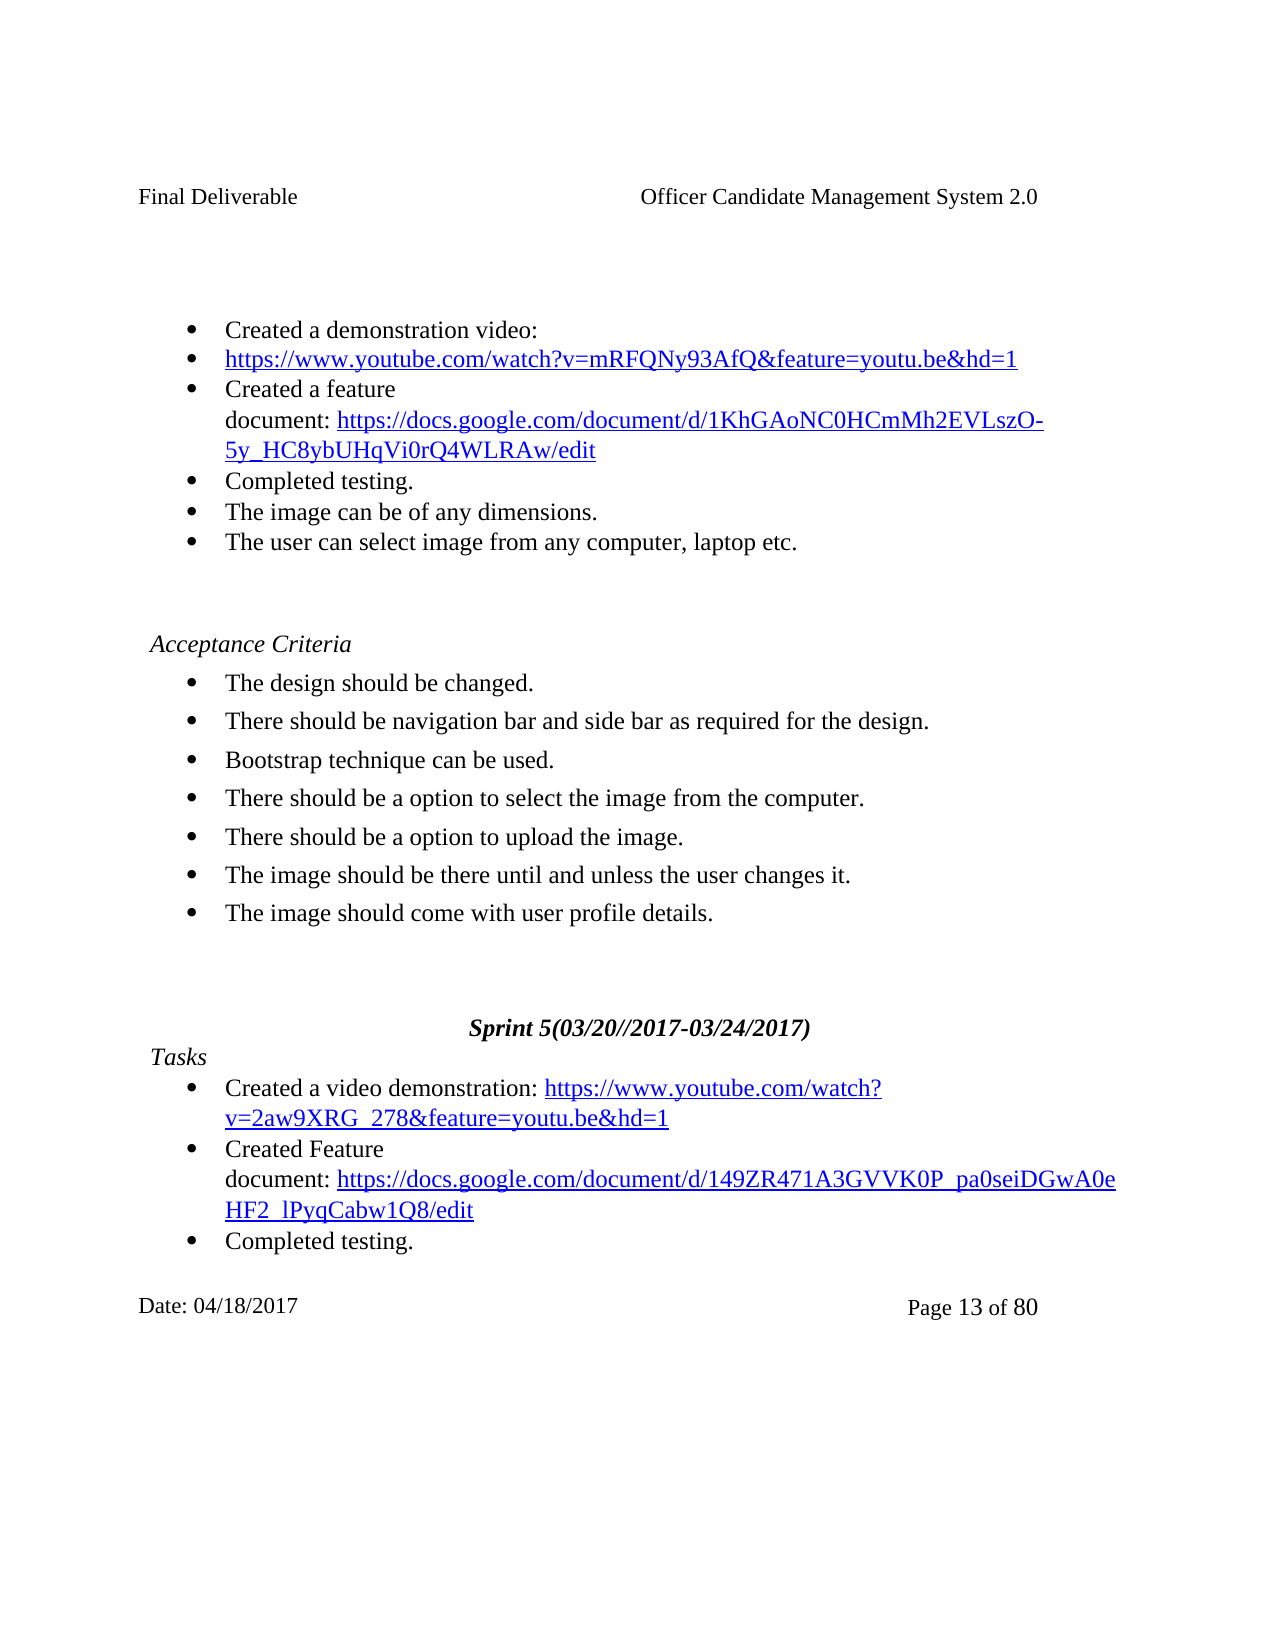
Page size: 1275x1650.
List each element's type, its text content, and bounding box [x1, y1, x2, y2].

list Completed testing. [187, 1224, 1125, 1254]
list There should be a option to select the image from the computer. [187, 781, 1125, 812]
list Bootstrap technique can be used. [187, 743, 1125, 773]
list There should be a option to upload the image. [187, 820, 1125, 850]
list There should be navigation bar and side bar as required for the design. [187, 704, 1125, 735]
subtitle Sprint 5(03/20//2017-03/24/2017) [150, 1013, 1125, 1042]
list Completed testing. [187, 464, 1125, 495]
text Acceptance Criteria [150, 629, 1125, 658]
list The image should be there until and unless the user changes it. [187, 858, 1125, 889]
list The image can be of any dimensions. [187, 495, 1125, 526]
list Created Feature document: https://docs.google.com/document/d/149ZR471A3GVVK0P_pa0seiDGwA0eHF2_lPyqCabw1Q8/edit [187, 1132, 1125, 1224]
list Created a video demonstration: https://www.youtube.com/watch?v=2aw9XRG_278&feature=youtu.be&hd=1 [187, 1071, 1125, 1132]
list https://www.youtube.com/watch?v=mRFQNy93AfQ&feature=youtu.be&hd=1 [187, 344, 1125, 372]
list Created a feature document: https://docs.google.com/document/d/1KhGAoNC0HCmMh2EVLszO-5y_HC8ybUHqVi0rQ4WLRAw/edit [187, 372, 1125, 464]
list The user can select image from any computer, laptop etc. [187, 526, 1125, 556]
list The image should come with user profile details. [187, 897, 1125, 927]
list The design should be changed. [187, 666, 1125, 697]
list Created a demonstration video: [187, 313, 1125, 344]
text Tasks [150, 1042, 1125, 1071]
